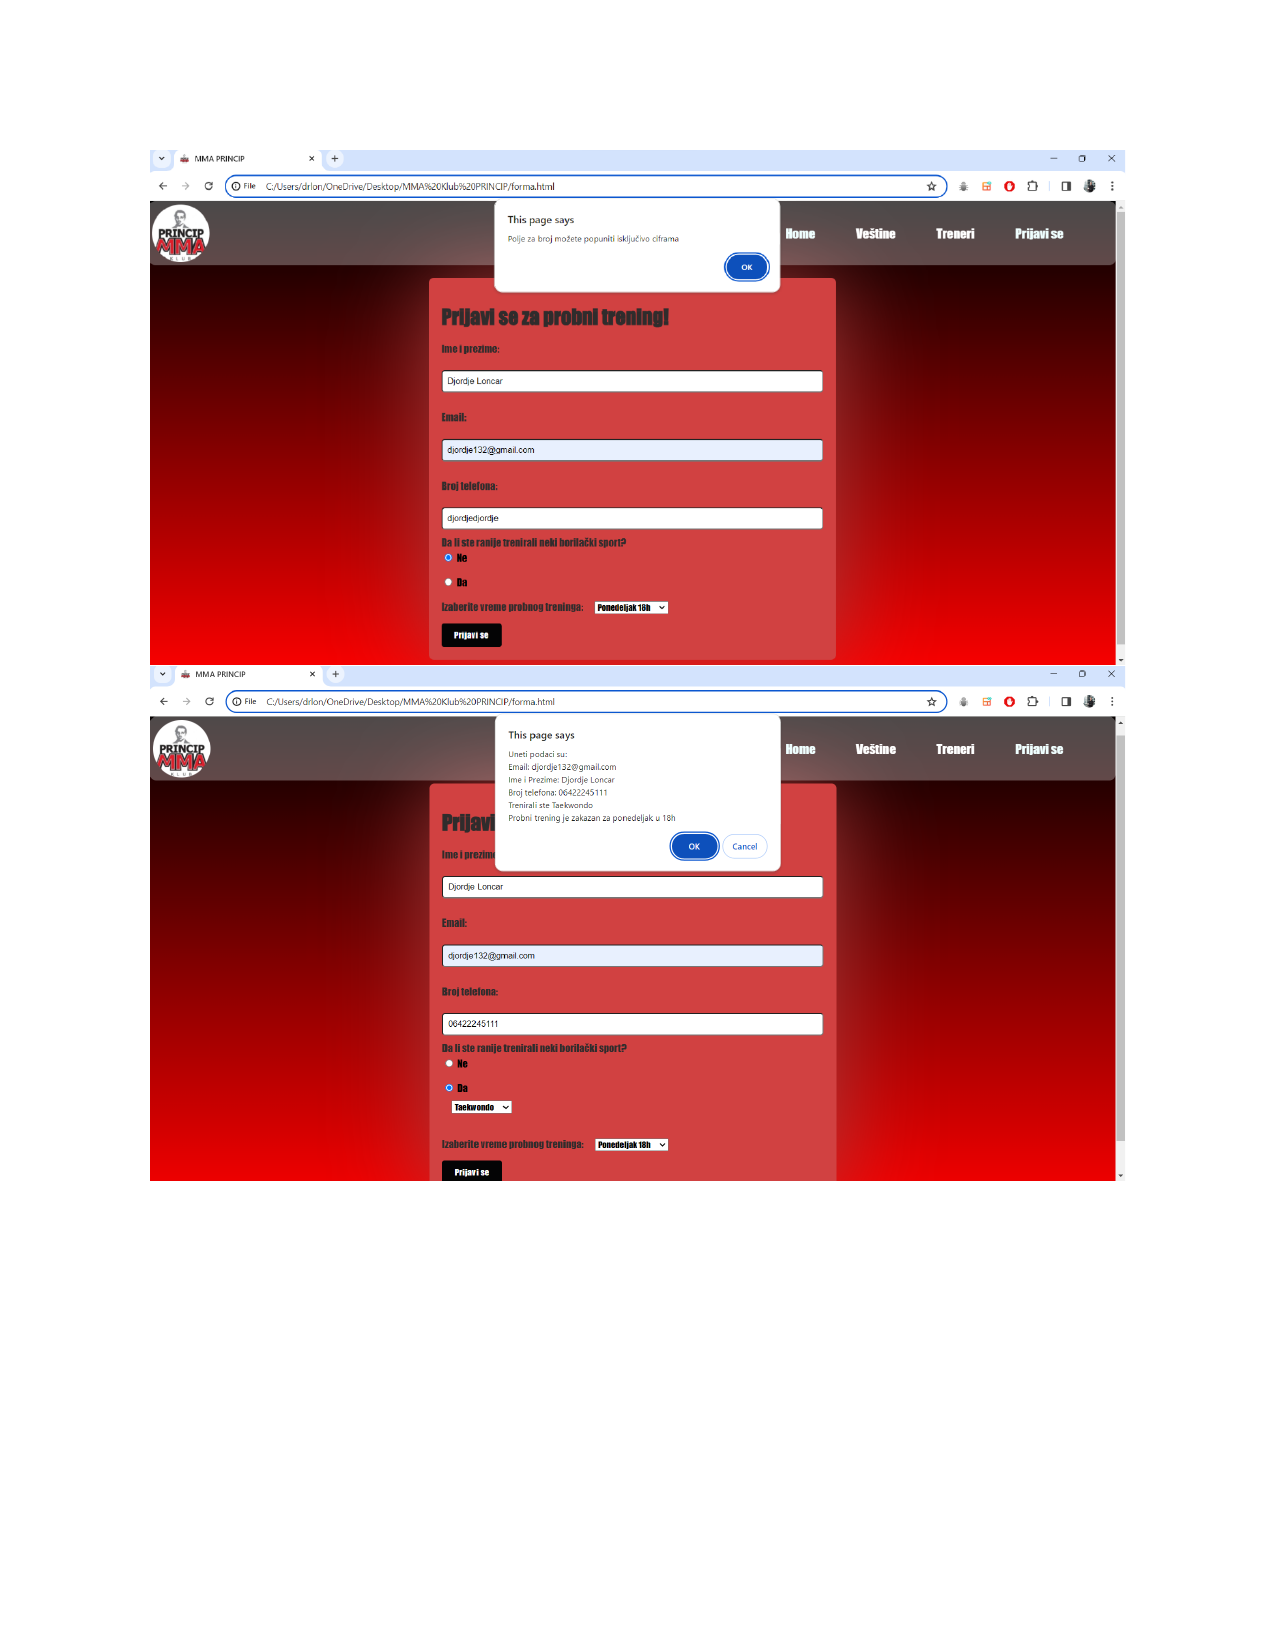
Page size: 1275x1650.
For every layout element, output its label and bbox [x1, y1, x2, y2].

picture [150, 666, 1125, 1181]
picture [150, 150, 1125, 665]
